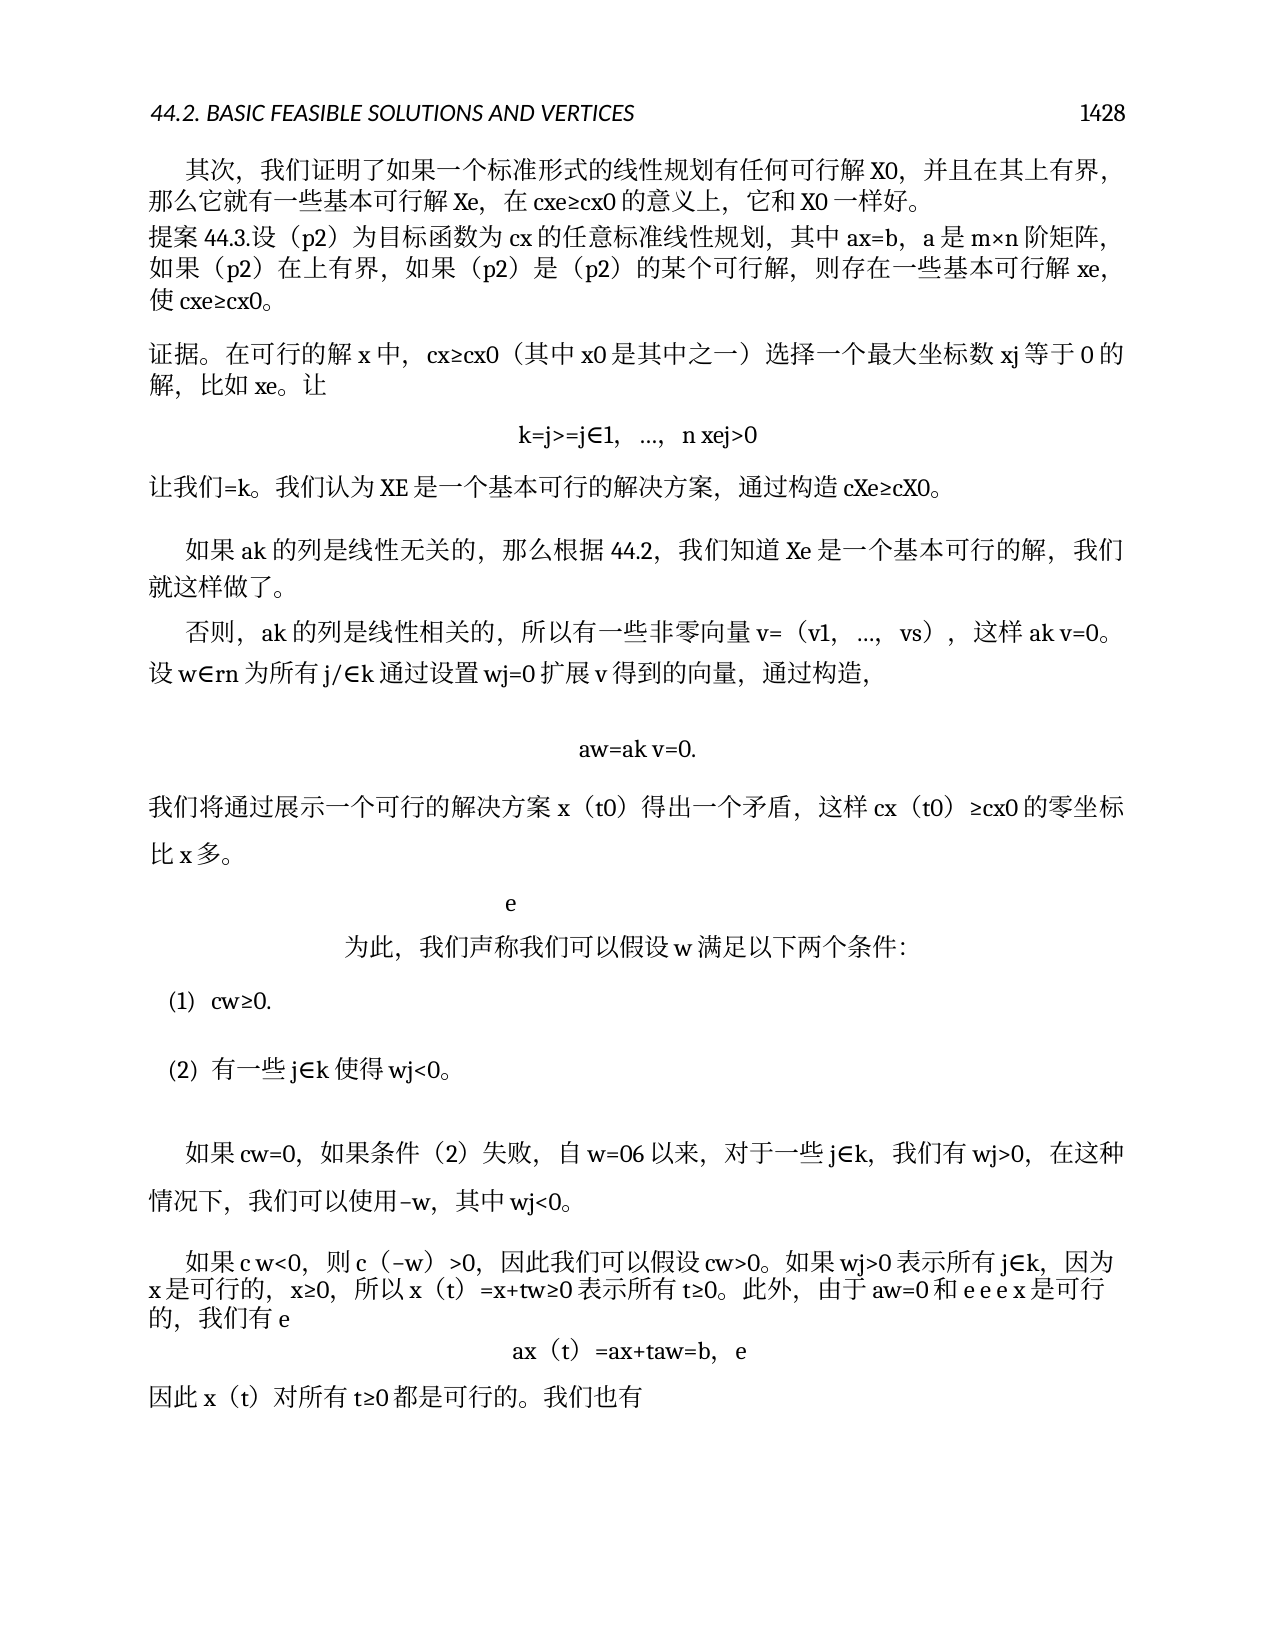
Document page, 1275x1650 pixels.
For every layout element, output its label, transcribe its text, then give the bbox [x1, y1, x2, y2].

text 如果c w<0，则c（−w）>0，因此我们可以假设cw>0。如果wj>0表示所有j∈k，因为x是可行的，x≥0，所以x（t）=x+tw≥0表示所有t≥0。此外，由于aw=0和e e e x是可行的，我们有e [148, 1249, 1126, 1333]
text 提案44.3.设（p2）为目标函数为cx的任意标准线性规划，其中ax=b，a是m×n阶矩阵，如果（p2）在上有界，如果（p2）是（p2）的某个可行解，则存在一些基本可行解xe，使cxe≥cx0。 [148, 223, 1126, 316]
text e [505, 889, 1126, 917]
text 证据。在可行的解x中，cx≥cx0（其中x0是其中之一）选择一个最大坐标数xj等于0的解，比如xe。让 [148, 341, 1124, 400]
text 因此x（t）对所有t≥0都是可行的。我们也有 [148, 1384, 1124, 1413]
list cw≥0. [168, 987, 1124, 1016]
text 其次，我们证明了如果一个标准形式的线性规划有任何可行解X0，并且在其上有界，那么它就有一些基本可行解Xe，在cxe≥cx0的意义上，它和X0一样好。 [148, 157, 1124, 217]
text 我们将通过展示一个可行的解决方案x（t0）得出一个矛盾，这样cx（t0）≥cx0的零坐标比x多。 [148, 794, 1124, 870]
list 有一些j∈k使得wj<0。 [168, 1056, 1124, 1084]
text 为此，我们声称我们可以假设w满足以下两个条件： [150, 933, 1116, 962]
text 如果ak的列是线性无关的，那么根据44.2，我们知道Xe是一个基本可行的解，我们就这样做了。 [148, 537, 1124, 602]
text ax（t）=ax+taw=b，e [512, 1337, 776, 1366]
text 否则，ak的列是线性相关的，所以有一些非零向量v=（v1，…，vs），这样ak v=0。设w∈rn为所有j/∈k通过设置wj=0扩展v得到的向量，通过构造， [148, 619, 1124, 689]
text k=j>=j∈1，…，n xej>0 [274, 421, 1001, 450]
text 如果cw=0，如果条件（2）失败，自w=06以来，对于一些j∈k，我们有wj>0，在这种情况下，我们可以使用−w，其中wj<0。 [148, 1140, 1124, 1217]
text 让我们=k。我们认为XE是一个基本可行的解决方案，通过构造cXe≥cX0。 [148, 474, 1124, 503]
text aw=ak v=0. [274, 735, 1001, 764]
